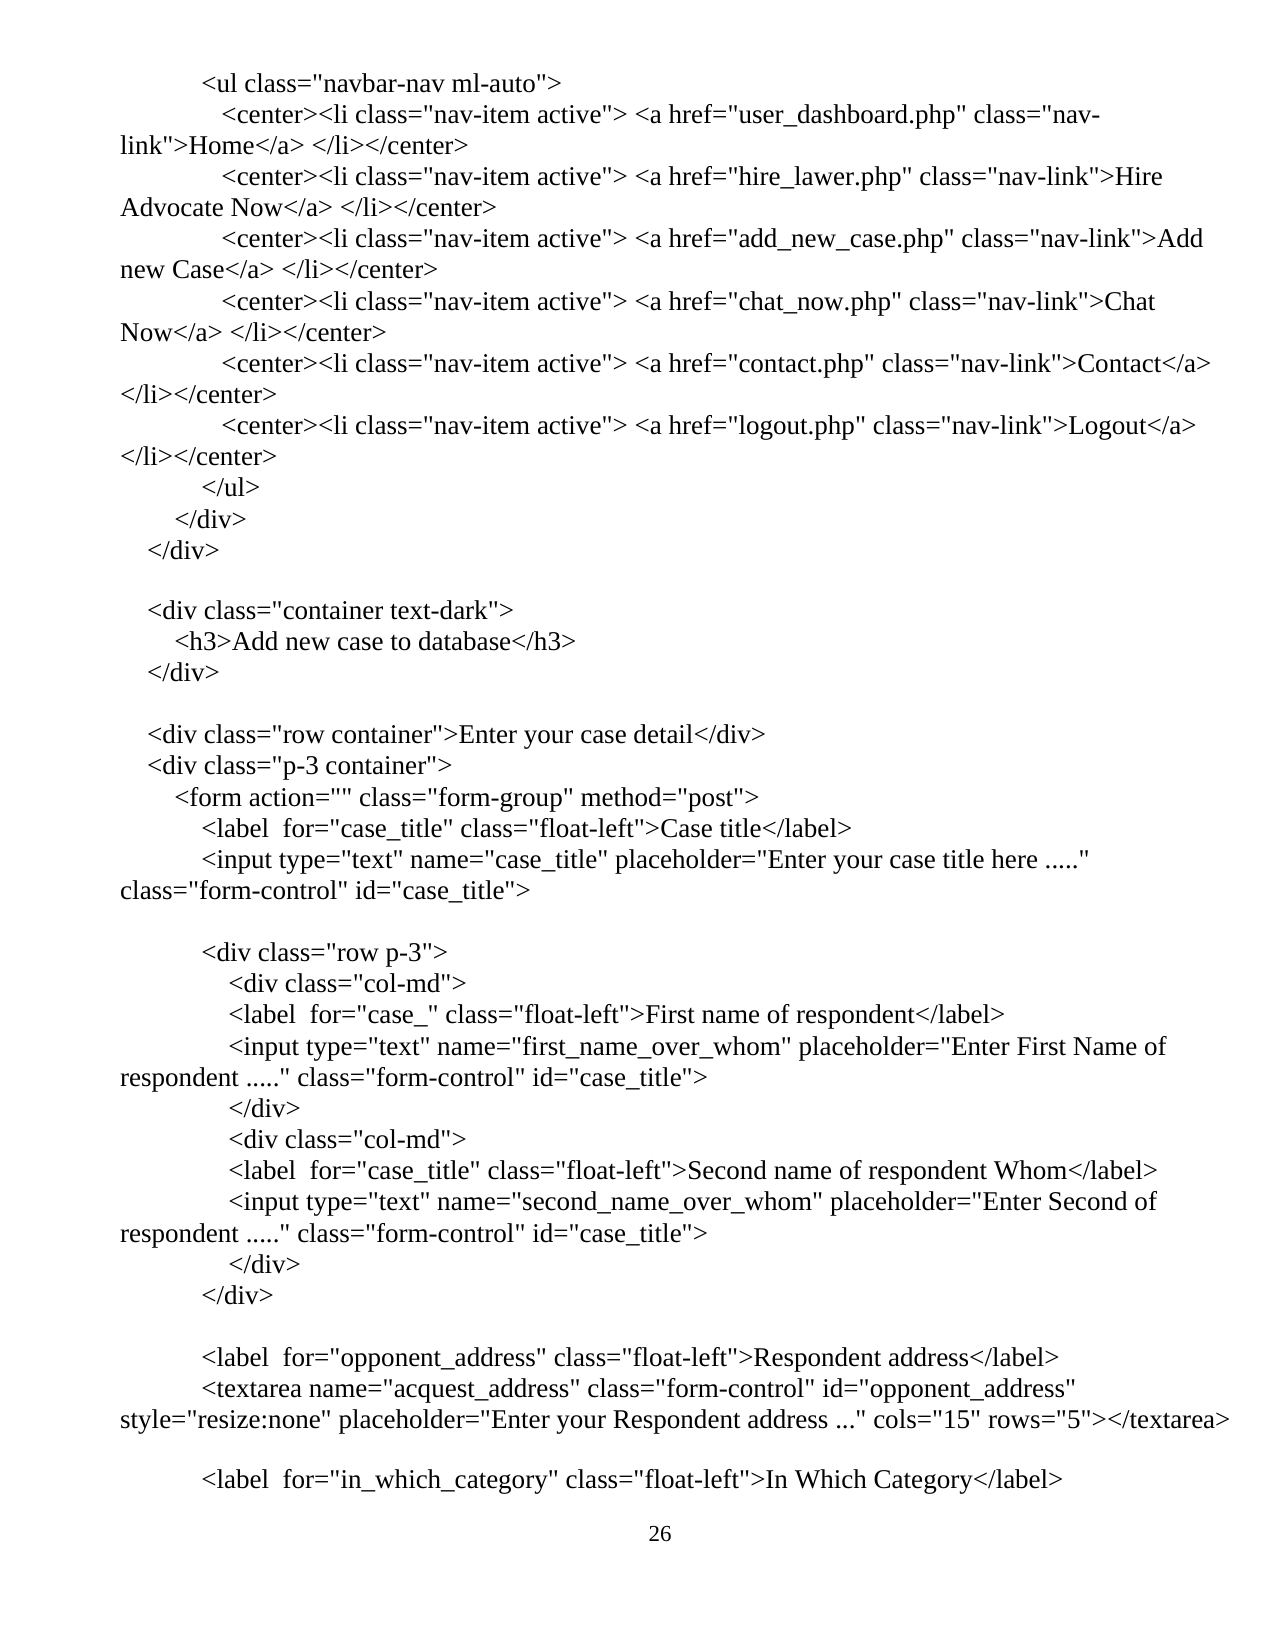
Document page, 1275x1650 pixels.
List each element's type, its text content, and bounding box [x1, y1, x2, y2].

text </div> [120, 1248, 1231, 1279]
text <center><li class="nav-item active"> <a href="add_new_case.php" class="nav-link">Add new Case</a> </li></center> [120, 222, 1231, 285]
text </ul> [120, 472, 1231, 503]
text <div class="container text-dark"> [120, 594, 1231, 625]
text <center><li class="nav-item active"> <a href="hire_lawer.php" class="nav-link">Hire Advocate Now</a> </li></center> [120, 160, 1231, 222]
text <input type="text" name="second_name_over_whom" placeholder="Enter Second of respondent ....." class="form-control" id="case_title"> [120, 1186, 1231, 1248]
text <textarea name="acquest_address" class="form-control" id="opponent_address" style="resize:none" placeholder="Enter your Respondent address ..." cols="15" rows="5"></textarea> [120, 1372, 1231, 1435]
text </div> [120, 503, 1231, 534]
text <div class="col-md"> [120, 967, 1231, 999]
text <div class="p-3 container"> [120, 749, 1231, 781]
text <input type="text" name="case_title" placeholder="Enter your case title here ....." class="form-control" id="case_title"> [120, 843, 1231, 905]
text <label for="in_which_category" class="float-left">In Which Category</label> [120, 1463, 1231, 1494]
text <div class="col-md"> [120, 1123, 1231, 1154]
text <center><li class="nav-item active"> <a href="logout.php" class="nav-link">Logout</a> </li></center> [120, 409, 1231, 472]
text <form action="" class="form-group" method="post"> [120, 781, 1231, 812]
text <div class="row p-3"> [120, 936, 1231, 967]
text <label for="opponent_address" class="float-left">Respondent address</label> [120, 1341, 1231, 1372]
text <label for="case_title" class="float-left">Second name of respondent Whom</label> [120, 1154, 1231, 1186]
text </div> [120, 1092, 1231, 1123]
text <input type="text" name="first_name_over_whom" placeholder="Enter First Name of respondent ....." class="form-control" id="case_title"> [120, 1030, 1231, 1092]
text </div> [120, 656, 1231, 687]
text <center><li class="nav-item active"> <a href="contact.php" class="nav-link">Contact</a> </li></center> [120, 347, 1231, 409]
text </div> [120, 1279, 1231, 1310]
text <h3>Add new case to database</h3> [120, 625, 1231, 656]
text </div> [120, 534, 1231, 565]
text <center><li class="nav-item active"> <a href="chat_now.php" class="nav-link">Chat Now</a> </li></center> [120, 285, 1231, 347]
text <ul class="navbar-nav ml-auto"> [120, 67, 1231, 98]
text <label for="case_title" class="float-left">Case title</label> [120, 812, 1231, 843]
text <label for="case_" class="float-left">First name of respondent</label> [120, 999, 1231, 1030]
text <div class="row container">Enter your case detail</div> [120, 718, 1231, 749]
text <center><li class="nav-item active"> <a href="user_dashboard.php" class="nav-link">Home</a> </li></center> [120, 98, 1231, 160]
